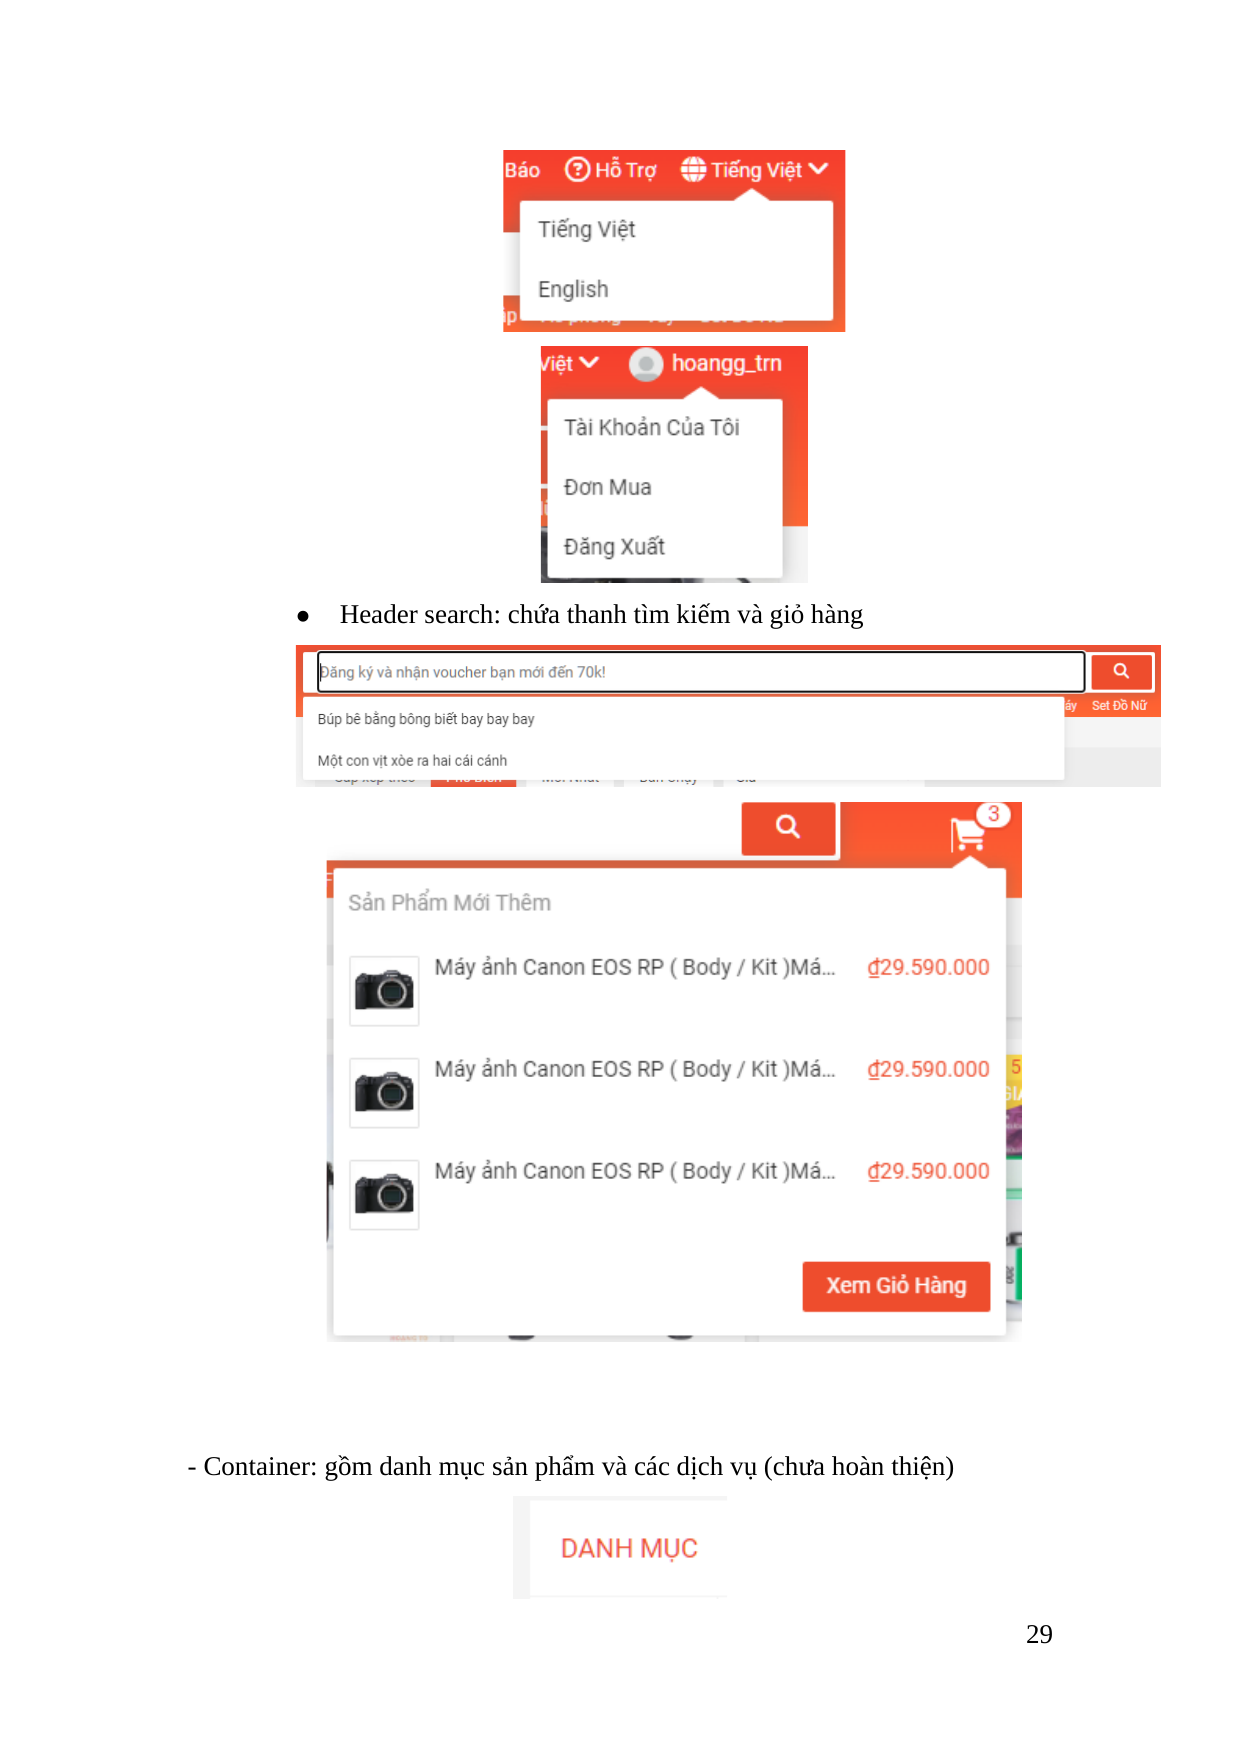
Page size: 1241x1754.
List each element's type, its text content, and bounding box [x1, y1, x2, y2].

picture [540, 346, 808, 583]
picture [326, 802, 1022, 1342]
picture [503, 150, 846, 332]
picture [513, 1496, 728, 1599]
picture [295, 645, 1161, 787]
text - Container: gồm danh mục sản phẩm và các dịch vụ (chưa hoàn thiện) [187, 1450, 1053, 1481]
list Header search: chứa thanh tìm kiếm và giỏ hàng [296, 598, 1053, 629]
